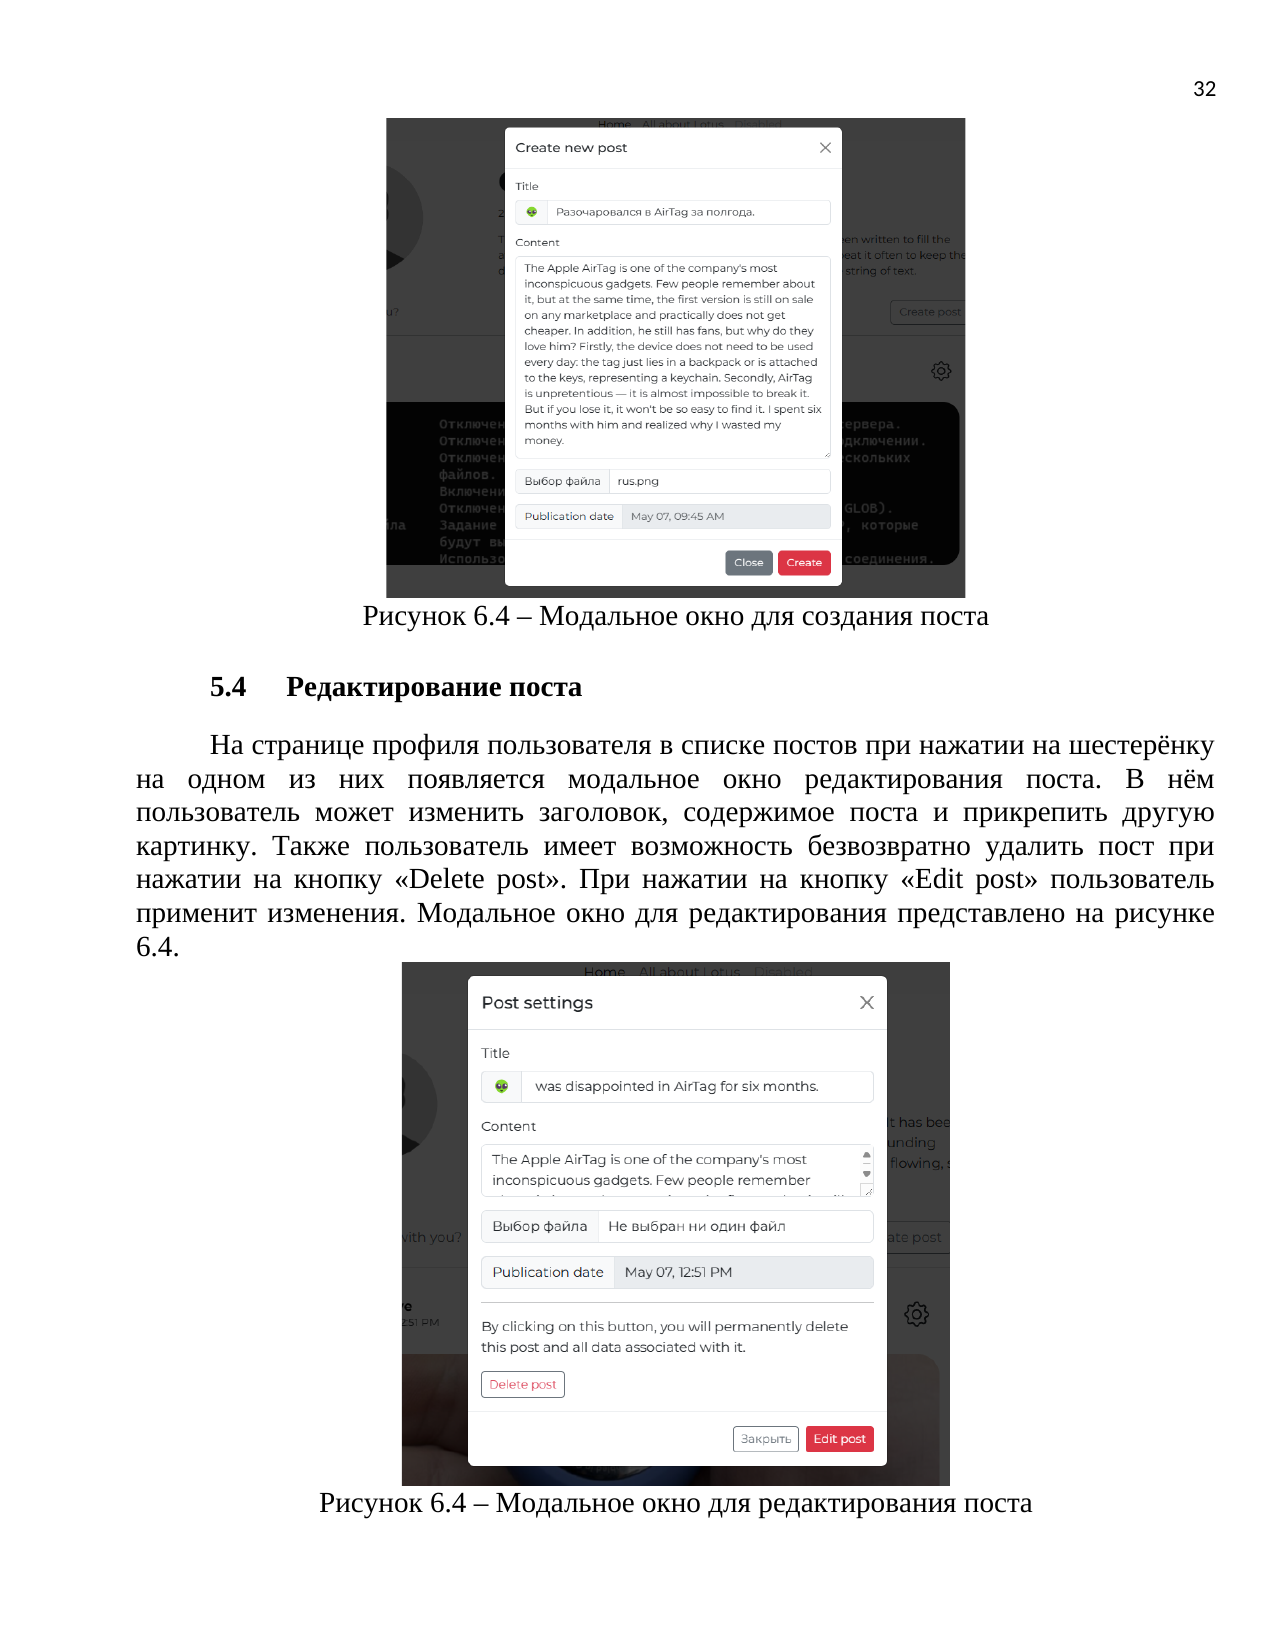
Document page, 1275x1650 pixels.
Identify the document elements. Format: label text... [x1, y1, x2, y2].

text На странице профиля пользователя в списке постов при нажатии на шестерёнку на одном из них появляется модальное окно редактирования поста. В нём пользователь может изменить заголовок, содержимое поста и прикрепить другую картинку. Также пользователь имеет возможность безвозвратно удалить пост при нажатии на кнопку «Delete post». При нажатии на кнопку «Edit post» пользователь применит изменения. Модальное окно для редактирования представлено на рисунке 6.4. [136, 727, 1216, 962]
text Редактирование поста [210, 669, 1216, 702]
picture [386, 118, 966, 598]
text Рисунок 6.4 – Модальное окно для создания поста [136, 598, 1216, 631]
text Рисунок 6.4 – Модальное окно для редактирования поста [136, 1486, 1216, 1519]
picture [401, 962, 950, 1486]
